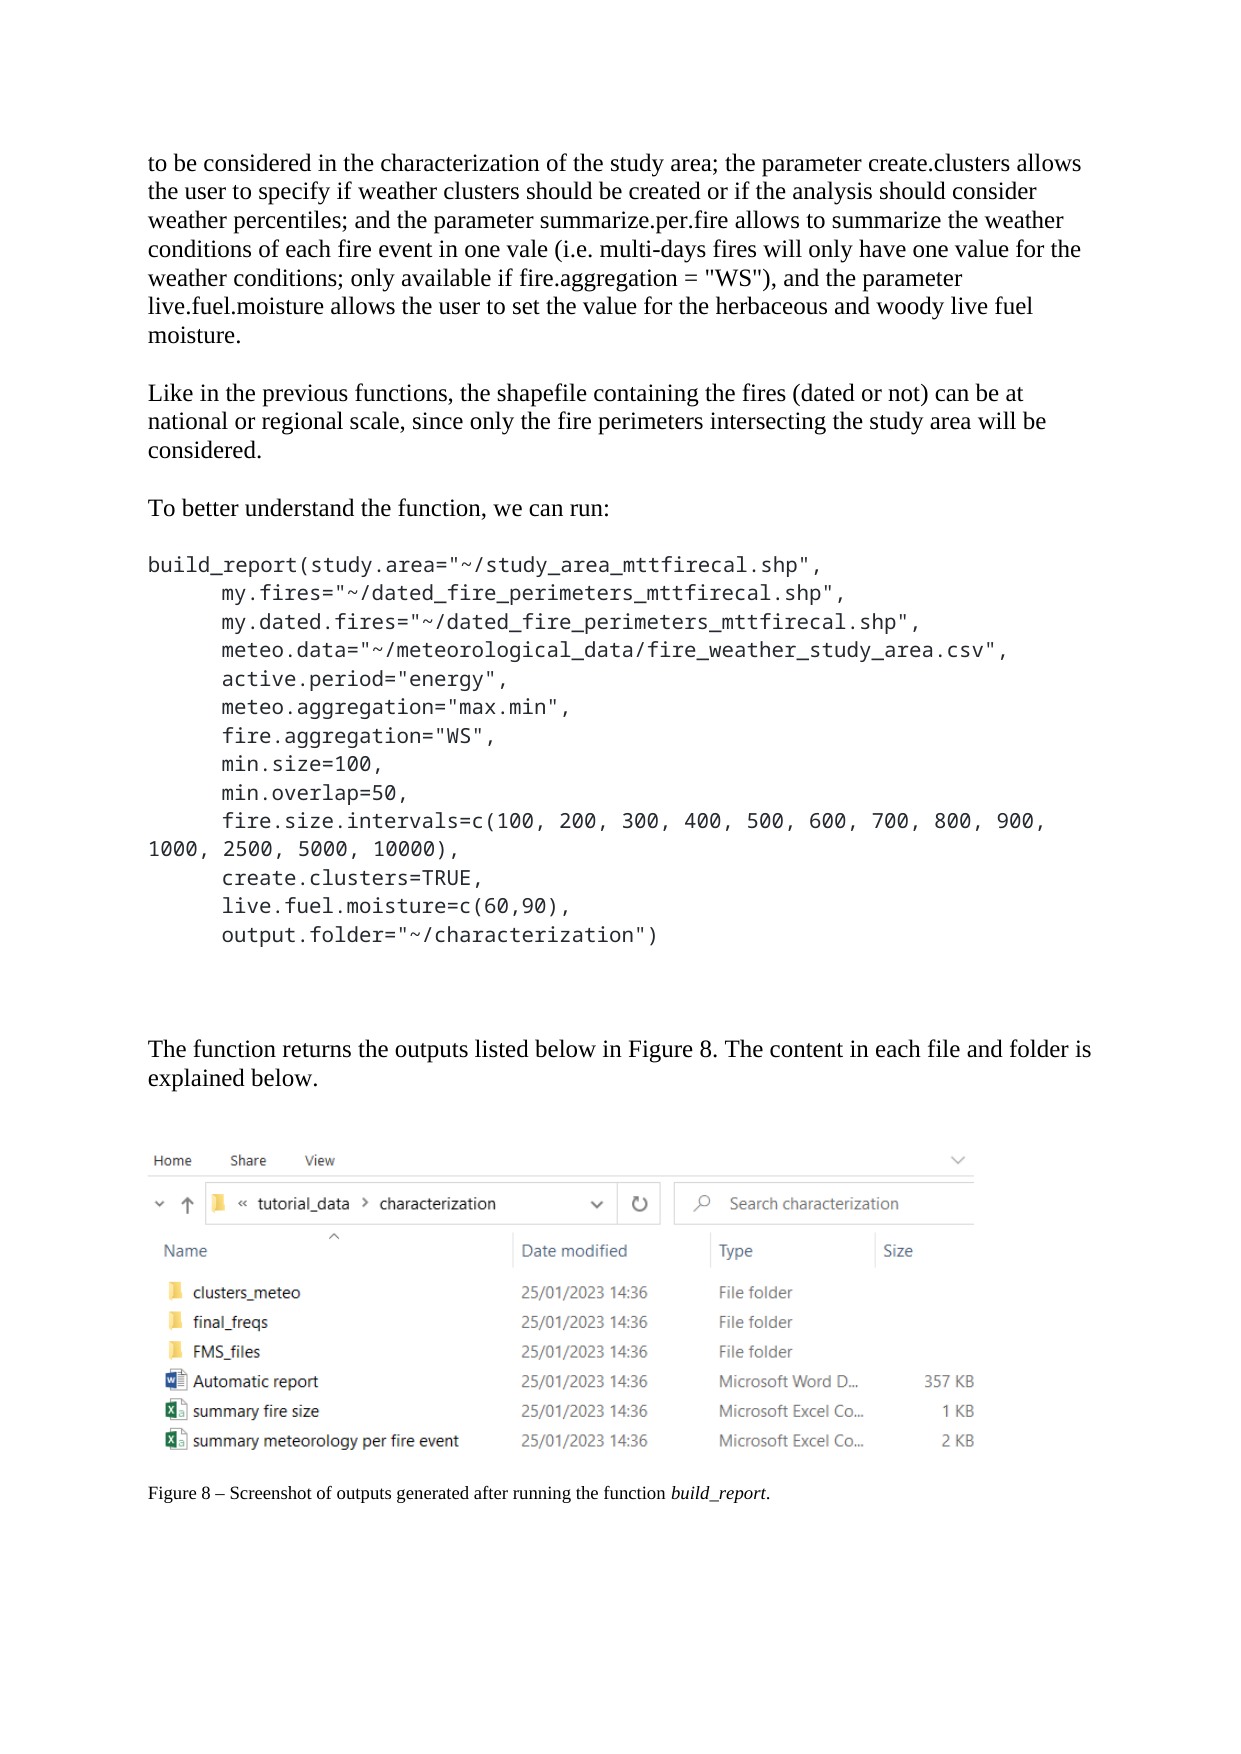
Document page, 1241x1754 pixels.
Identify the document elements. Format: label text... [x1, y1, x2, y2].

text my.dated.fires="~/dated_fire_perimeters_mttfirecal.shp", [148, 607, 1093, 635]
text To better understand the function, we can run: [148, 493, 1093, 521]
text min.size=100, [148, 749, 1093, 778]
text Like in the previous functions, the shapefile containing the fires (dated or not) can be at national or regional scale, since only the fire perimeters intersecting the study area will be considered. [148, 378, 1093, 464]
text fire.aggregation="WS", [148, 721, 1093, 749]
text live.fuel.moisture=c(60,90), [148, 891, 1093, 920]
text Figure 8 – Screenshot of outputs generated after running the function build_report. [148, 1482, 1093, 1503]
text meteo.aggregation="max.min", [148, 692, 1093, 721]
text active.period="energy", [148, 664, 1093, 692]
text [148, 148, 1093, 349]
text my.fires="~/dated_fire_perimeters_mttfirecal.shp", [148, 578, 1093, 607]
text create.clusters=TRUE, [148, 863, 1093, 891]
text fire.size.intervals=c(100, 200, 300, 400, 500, 600, 700, 800, 900, 1000, 2500, 5000, 10000), [148, 806, 1093, 863]
text build_report(study.area="~/study_area_mttfirecal.shp", [148, 550, 1093, 578]
text The function returns the outputs listed below in Figure 8. The content in each file and folder is explained below. [148, 1034, 1093, 1091]
text min.overlap=50, [148, 778, 1093, 806]
picture [147, 1148, 974, 1482]
text output.folder="~/characterization") [148, 920, 1093, 948]
text meteo.data="~/meteorological_data/fire_weather_study_area.csv", [148, 635, 1093, 664]
